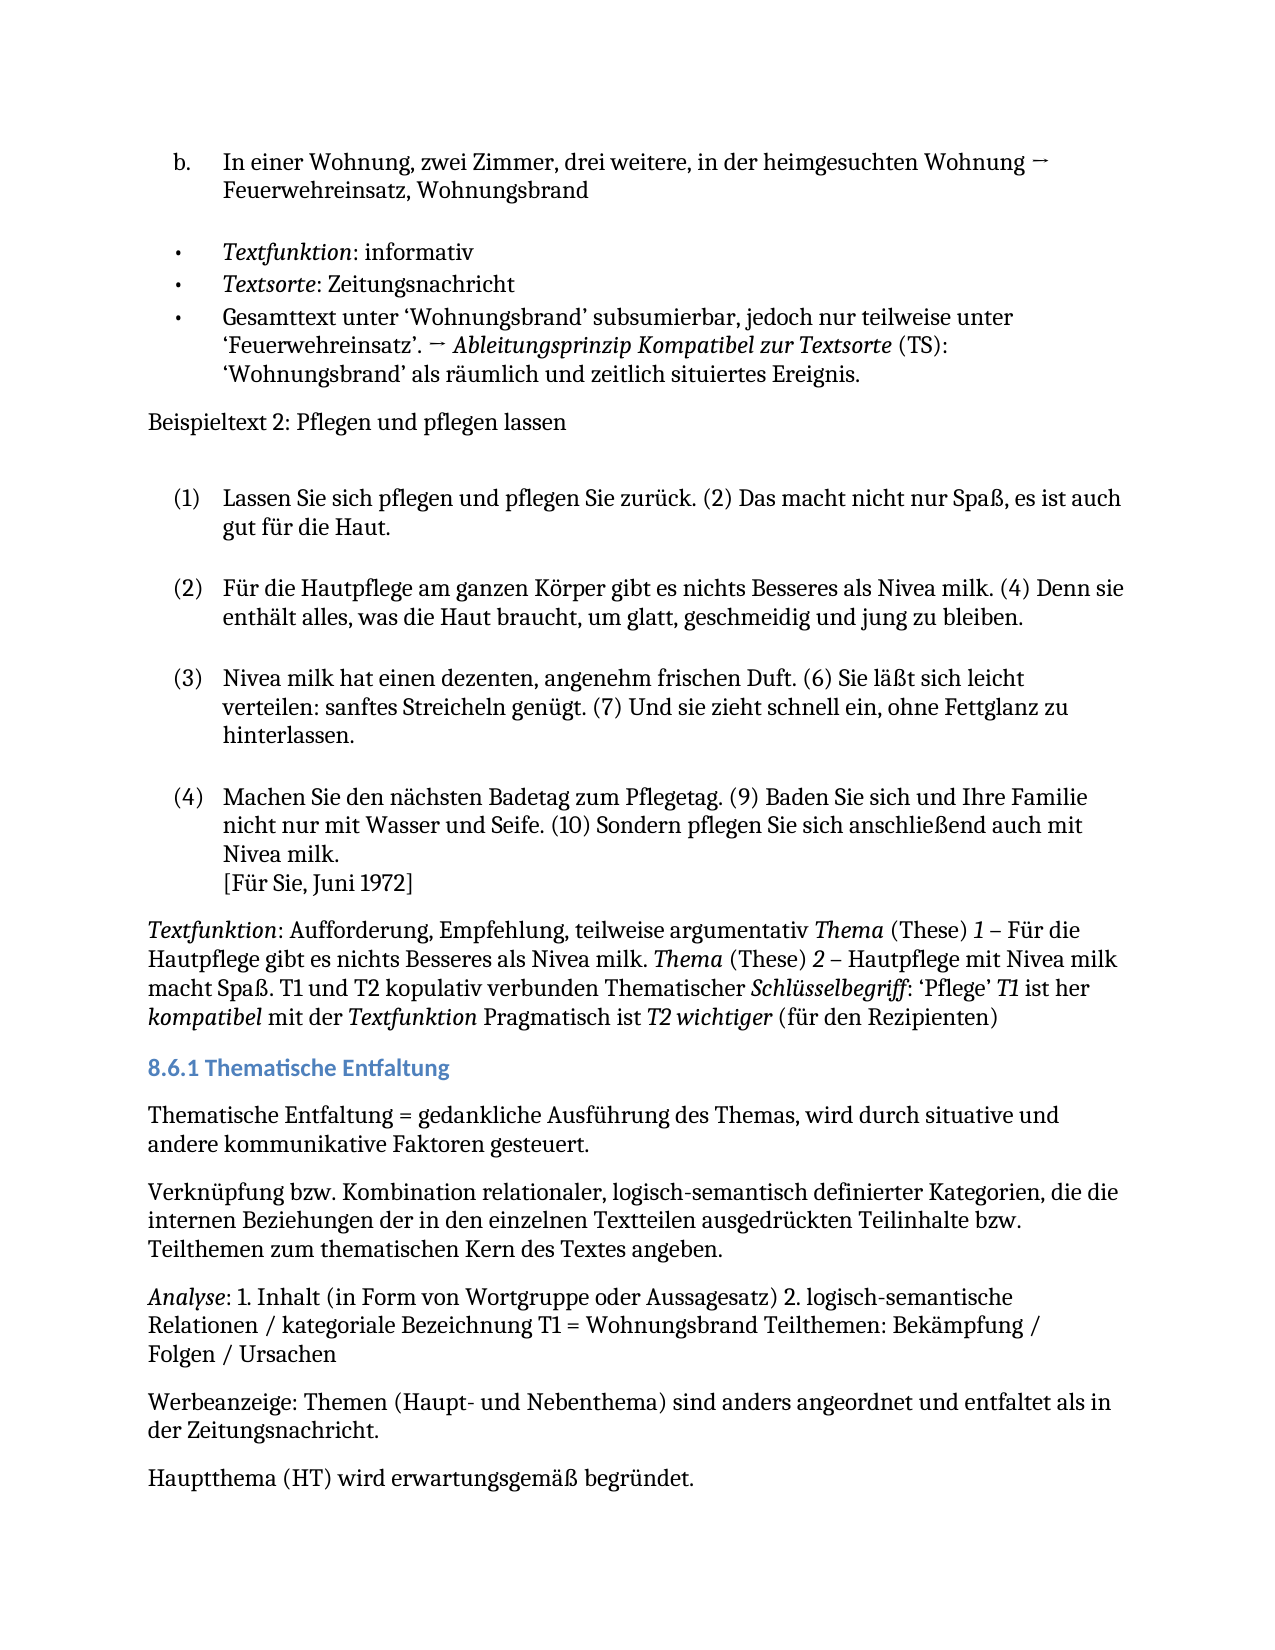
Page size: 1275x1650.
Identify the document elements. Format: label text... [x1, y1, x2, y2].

text Thematische Entfaltung = gedankliche Ausführung des Themas, wird durch situative und andere kommunikative Faktoren gesteuert. [148, 1101, 1127, 1159]
list Lassen Sie sich pflegen und pflegen Sie zurück. (2) Das macht nicht nur Spaß, es ist auch gut für die Haut. [173, 484, 1127, 570]
list Textsorte: Zeitungsnachricht [173, 270, 1127, 299]
text Werbeanzeige: Themen (Haupt- und Nebenthema) sind anders angeordnet und entfaltet als in der Zeitungsnachricht. [148, 1388, 1127, 1445]
list Für die Hautpflege am ganzen Körper gibt es nichts Besseres als Nivea milk. (4) Denn sie enthält alles, was die Haut braucht, um glatt, geschmeidig und jung zu bleiben. [173, 574, 1127, 660]
list Gesamttext unter ‘Wohnungsbrand’ subsumierbar, jedoch nur teilweise unter ‘Feuerwehreinsatz’. → Ableitungsprinzip Kompatibel zur Textsorte (TS): ‘Wohnungsbrand’ als räumlich und zeitlich situiertes Ereignis. [173, 303, 1127, 389]
text Hauptthema (HT) wird erwartungsgemäß begründet. [148, 1464, 1127, 1493]
text Beispieltext 2: Pflegen und pflegen lassen [148, 408, 1127, 465]
list Textfunktion: informativ [173, 238, 1127, 266]
list Machen Sie den nächsten Badetag zum Pflegetag. (9) Baden Sie sich und Ihre Familie nicht nur mit Wasser und Seife. (10) Sondern pflegen Sie sich anschließend auch mit Nivea milk. [Für Sie, Juni 1972] [173, 783, 1127, 898]
subtitle 8.6.1 Thematische Entfaltung [148, 1052, 1127, 1083]
text Analyse: 1. Inhalt (in Form von Wortgruppe oder Aussagesatz) 2. logisch-semantische Relationen / kategoriale Bezeichnung T1 = Wohnungsbrand Teilthemen: Bekämpfung / Folgen / Ursachen [148, 1283, 1127, 1369]
list In einer Wohnung, zwei Zimmer, drei weitere, in der heimgesuchten Wohnung → Feuerwehreinsatz, Wohnungsbrand [173, 148, 1127, 234]
text Verknüpfung bzw. Kombination relationaler, logisch-semantisch definierter Kategorien, die die internen Beziehungen der in den einzelnen Textteilen ausgedrückten Teilinhalte bzw. Teilthemen zum thematischen Kern des Textes angeben. [148, 1178, 1127, 1264]
list Nivea milk hat einen dezenten, angenehm frischen Duft. (6) Sie läßt sich leicht verteilen: sanftes Streicheln genügt. (7) Und sie zieht schnell ein, ohne Fettglanz zu hinterlassen. [173, 664, 1127, 779]
text Textfunktion: Aufforderung, Empfehlung, teilweise argumentativ Thema (These) 1 – Für die Hautpflege gibt es nichts Besseres als Nivea milk. Thema (These) 2 – Hautpflege mit Nivea milk macht Spaß. T1 und T2 kopulativ verbunden Thematischer Schlüsselbegriff: ‘Pflege’ T1 ist her kompatibel mit der Textfunktion Pragmatisch ist T2 wichtiger (für den Rezipienten) [148, 916, 1127, 1031]
